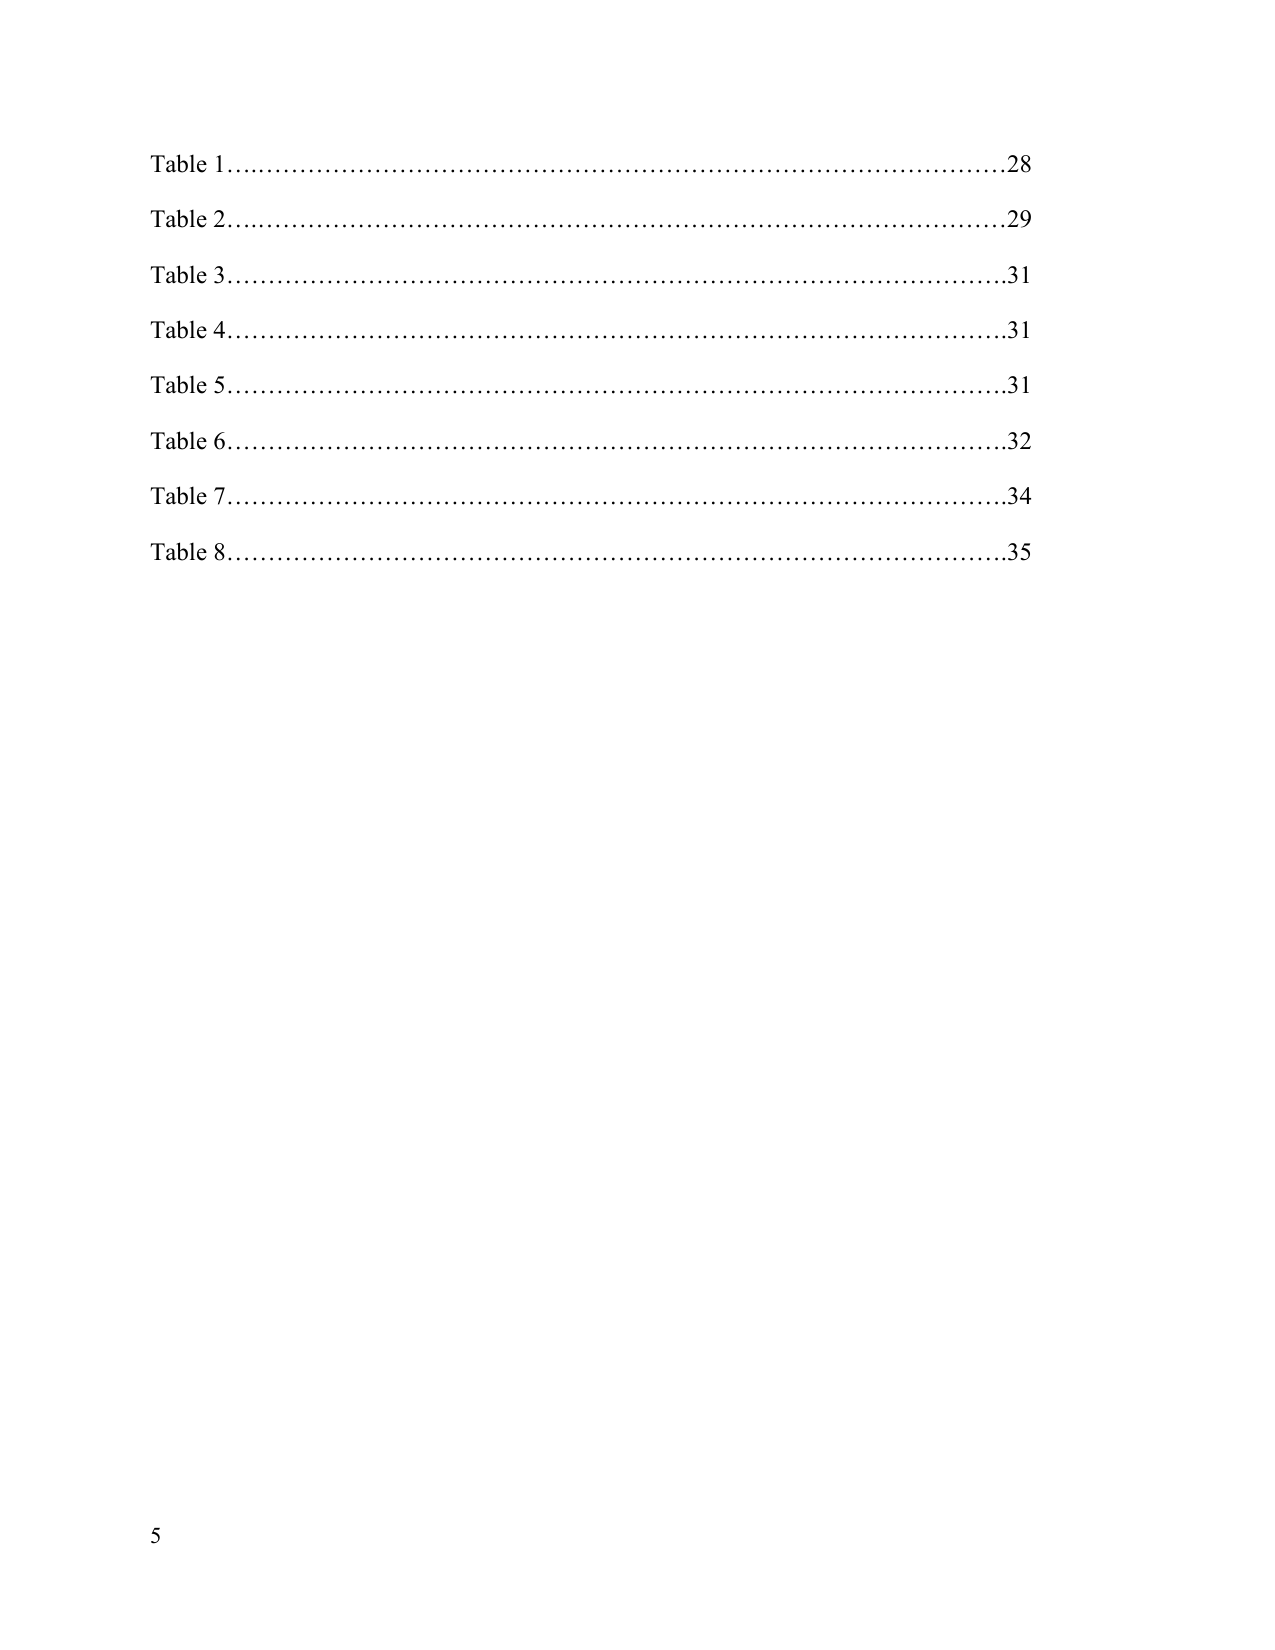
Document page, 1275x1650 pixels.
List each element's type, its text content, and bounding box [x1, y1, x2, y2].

text Table 5………………………………………………………………………………….31 [150, 372, 1125, 399]
text Table 3………………………………………………………………………………….31 [150, 261, 1125, 288]
text Table 7………………………………………………………………………………….34 [150, 482, 1125, 510]
text Table 2….………………………………………………………………………………29 [150, 205, 1125, 233]
text Table 8………………………………………………………………………………….35 [150, 538, 1125, 566]
text Table 4………………………………………………………………………………….31 [150, 316, 1125, 344]
text Table 6………………………………………………………………………………….32 [150, 427, 1125, 455]
text Table 1….………………………………………………………………………………28 [150, 150, 1125, 178]
